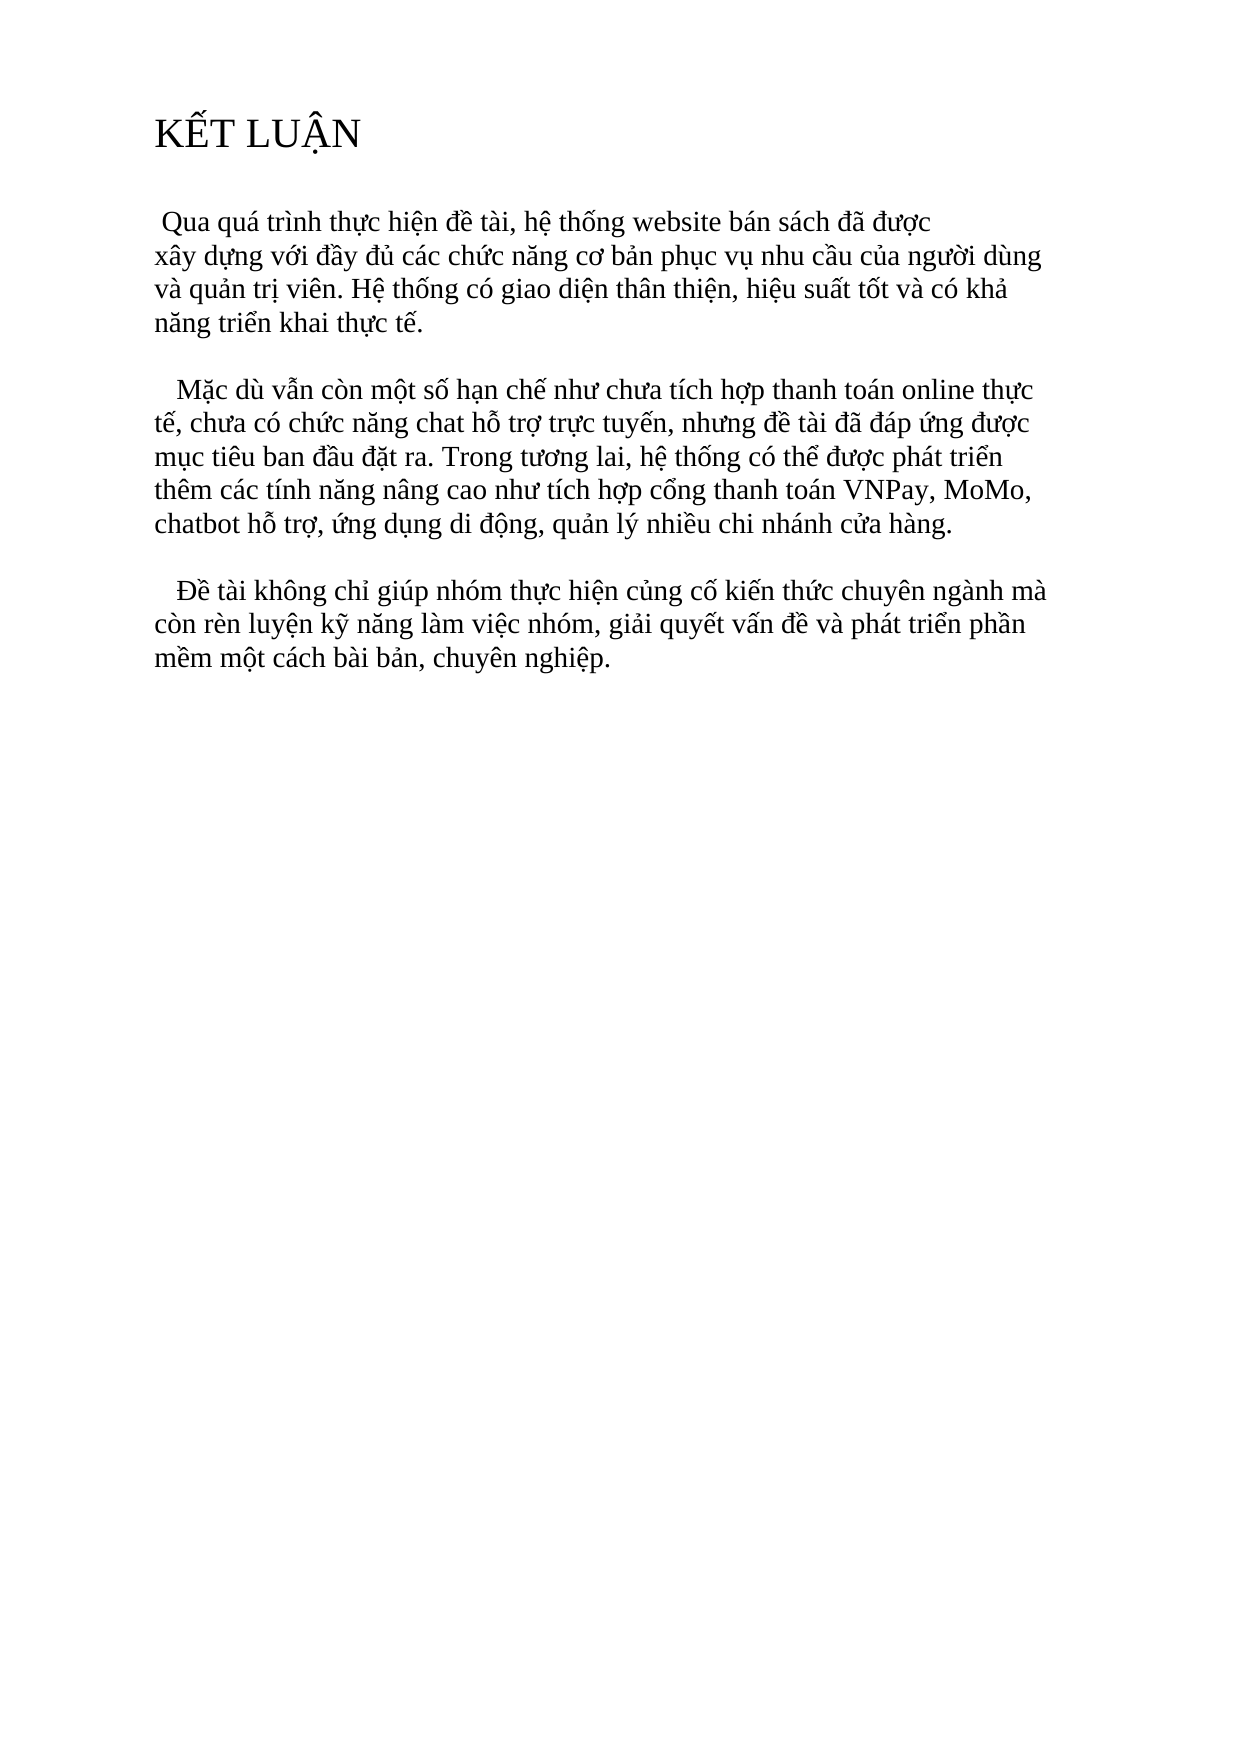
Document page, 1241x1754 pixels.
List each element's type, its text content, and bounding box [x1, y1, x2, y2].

text Mặc dù vẫn còn một số hạn chế như chưa tích hợp thanh toán online thực [154, 372, 1157, 405]
text tế, chưa có chức năng chat hỗ trợ trực tuyến, nhưng đề tài đã đáp ứng được [154, 405, 1157, 439]
text mục tiêu ban đầu đặt ra. Trong tương lai, hệ thống có thể được phát triển [154, 439, 1157, 472]
text Qua quá trình thực hiện đề tài, hệ thống website bán sách đã được [154, 204, 1157, 238]
text chatbot hỗ trợ, ứng dụng di động, quản lý nhiều chi nhánh cửa hàng. [154, 506, 1157, 539]
text và quản trị viên. Hệ thống có giao diện thân thiện, hiệu suất tốt và có khả [154, 271, 1157, 305]
text xây dựng với đầy đủ các chức năng cơ bản phục vụ nhu cầu của người dùng [154, 238, 1157, 271]
text Đề tài không chỉ giúp nhóm thực hiện củng cố kiến thức chuyên ngành mà [154, 573, 1157, 607]
text còn rèn luyện kỹ năng làm việc nhóm, giải quyết vấn đề và phát triển phần [154, 607, 1157, 640]
text thêm các tính năng nâng cao như tích hợp cổng thanh toán VNPay, MoMo, [154, 472, 1157, 506]
text mềm một cách bài bản, chuyên nghiệp. [154, 640, 1157, 674]
text năng triển khai thực tế. [154, 305, 1157, 338]
text KẾT LUẬN [154, 108, 1157, 156]
